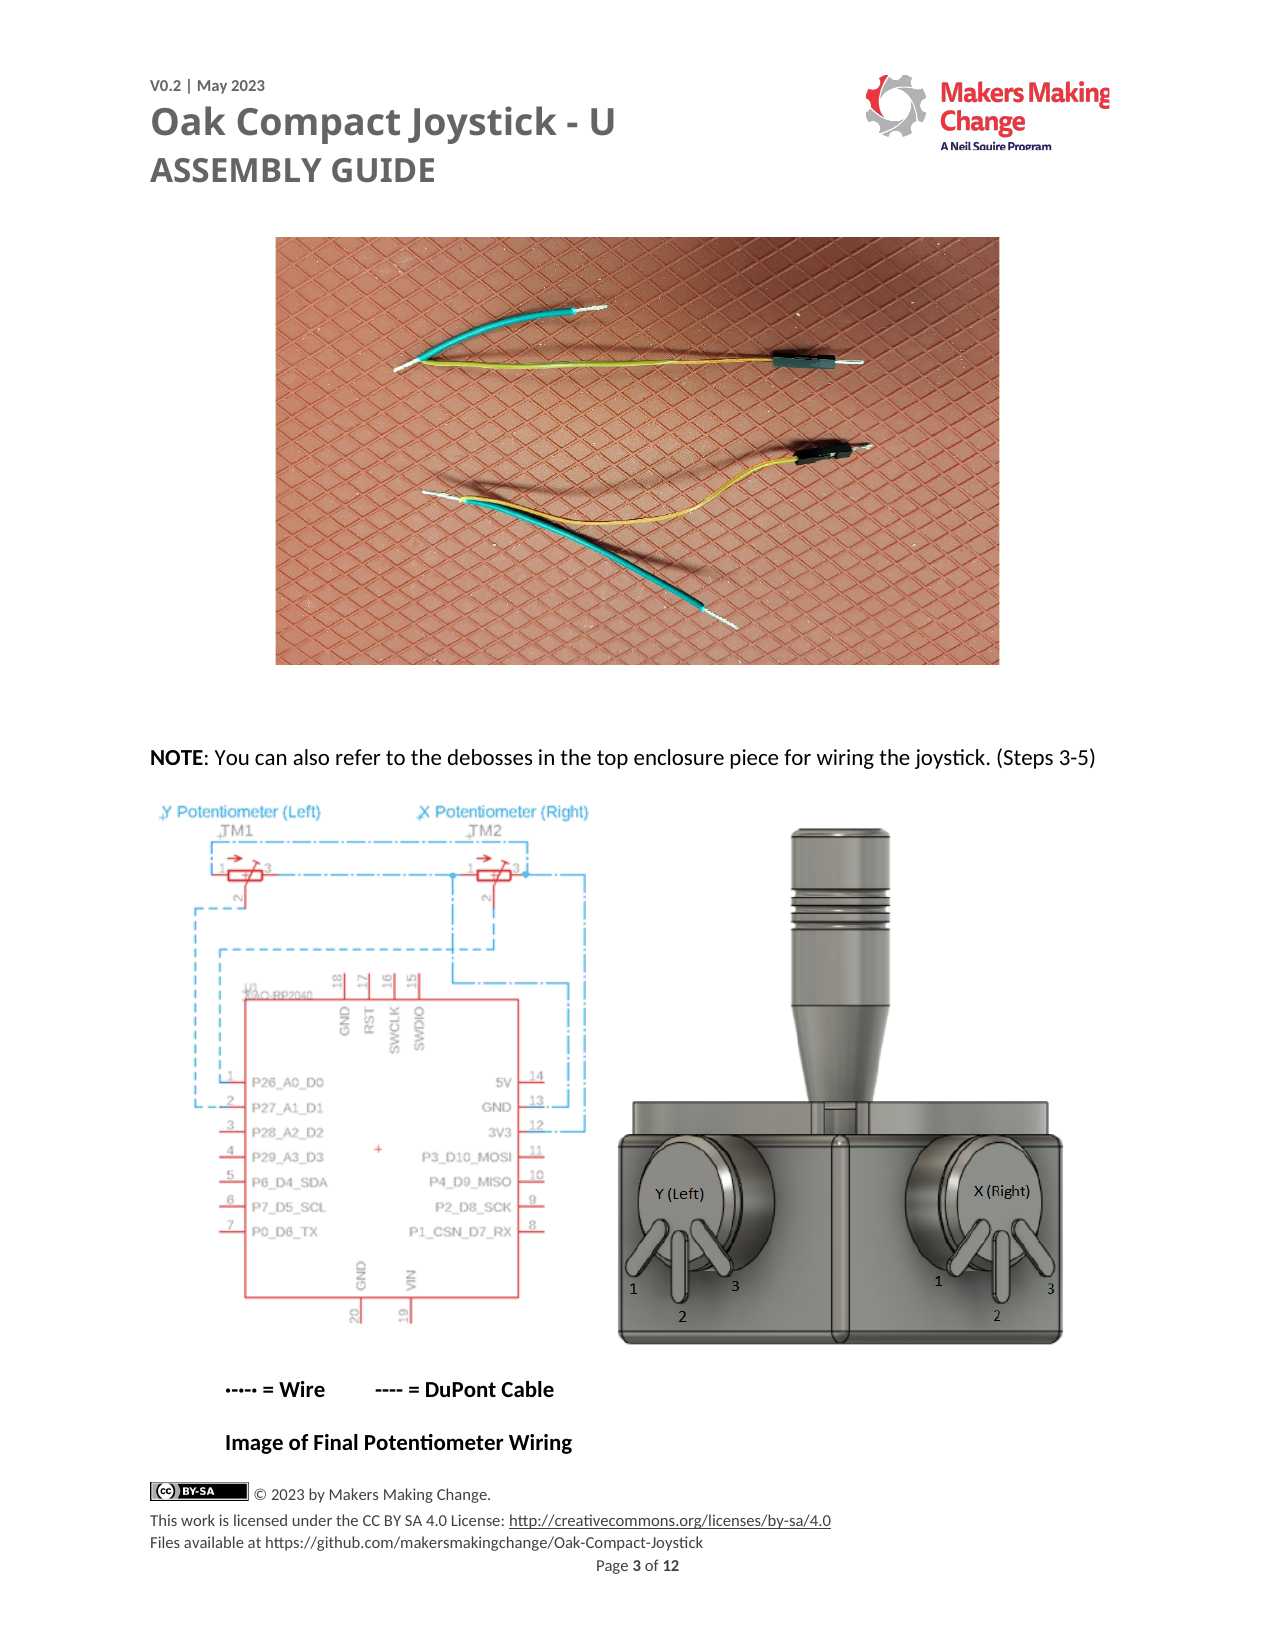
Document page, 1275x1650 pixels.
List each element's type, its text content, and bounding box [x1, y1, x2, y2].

picture [865, 75, 1110, 151]
text ·-·-· = Wire ---- = DuPont Cable [150, 1375, 1125, 1403]
picture [150, 796, 1065, 1350]
picture [150, 1482, 249, 1501]
text Image of Final Potentiometer Wiring [150, 1428, 1125, 1456]
text NOTE: You can also refer to the debosses in the top enclosure piece for wiring the joystick. (Steps 3-5) [150, 743, 1125, 771]
picture [275, 237, 1000, 665]
